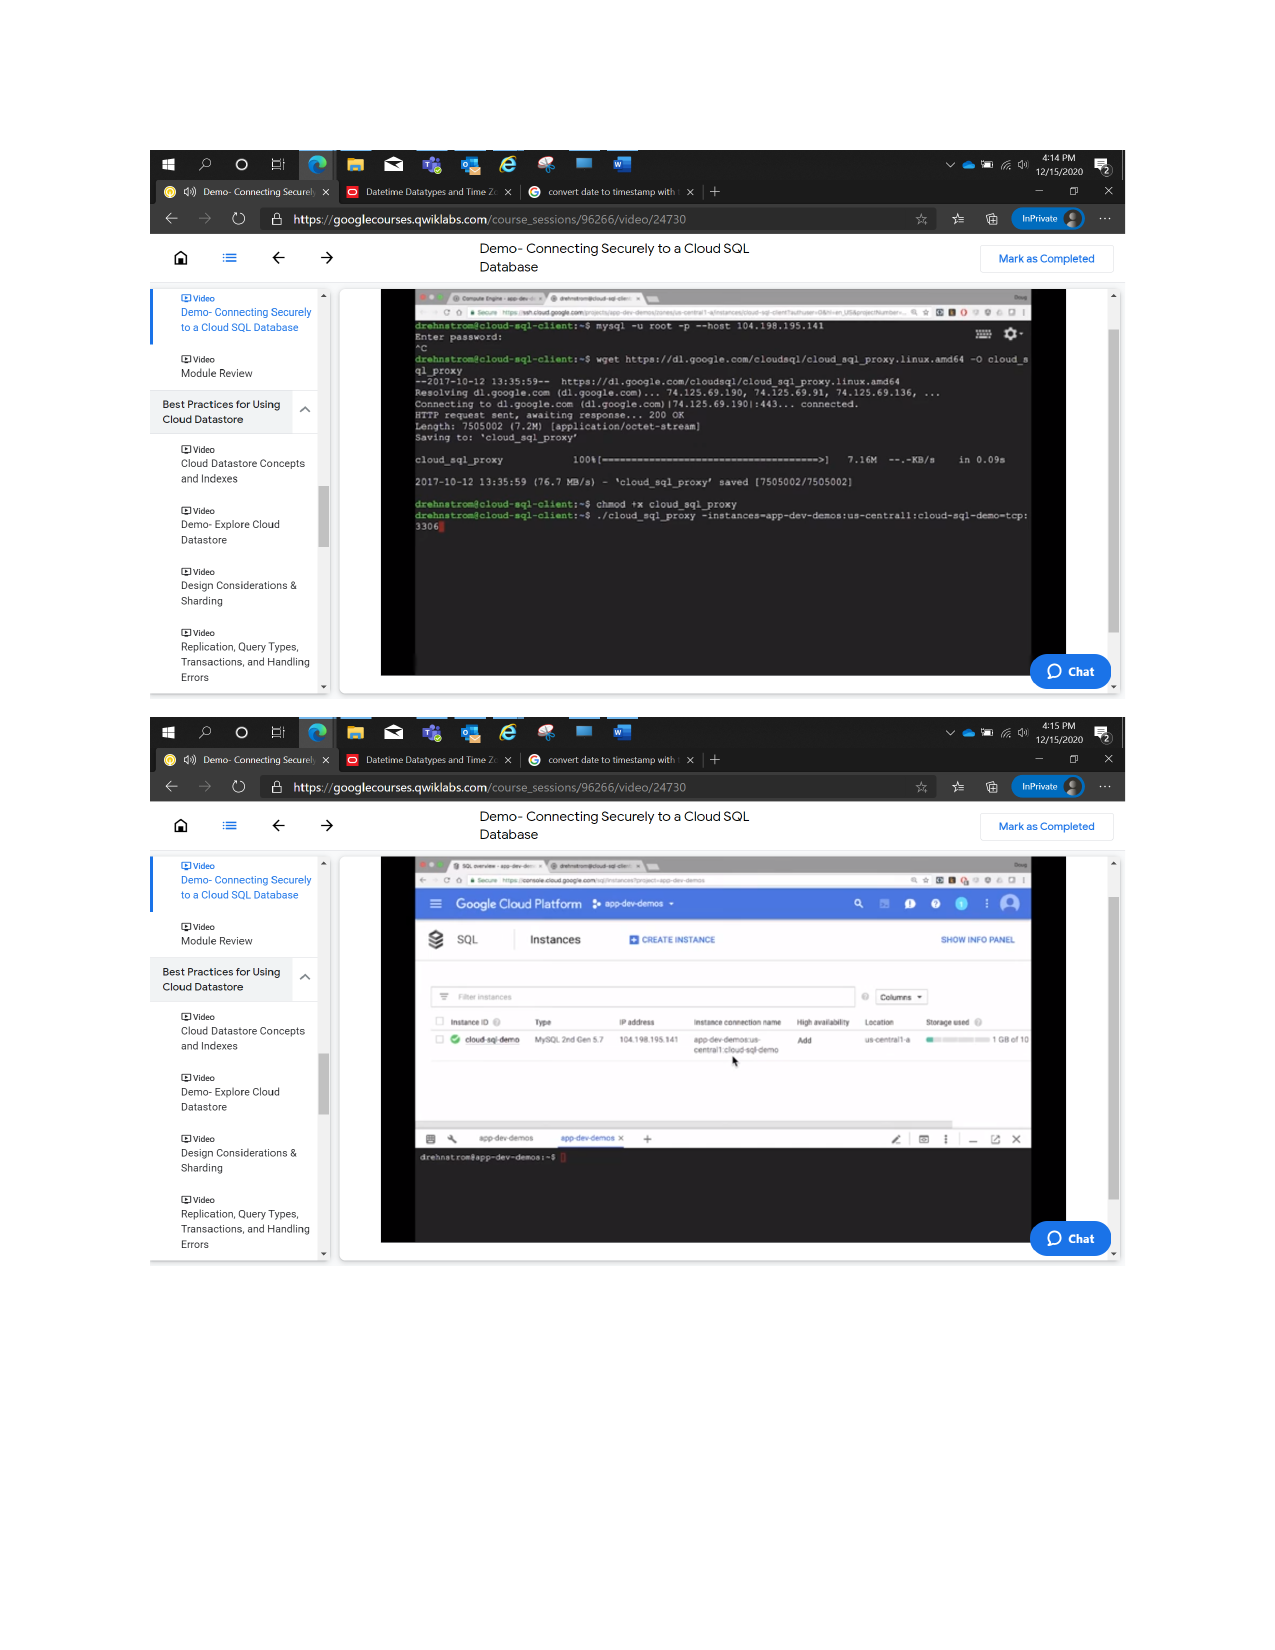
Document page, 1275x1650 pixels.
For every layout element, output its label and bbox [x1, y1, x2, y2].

picture [150, 150, 1125, 699]
picture [150, 717, 1125, 1266]
